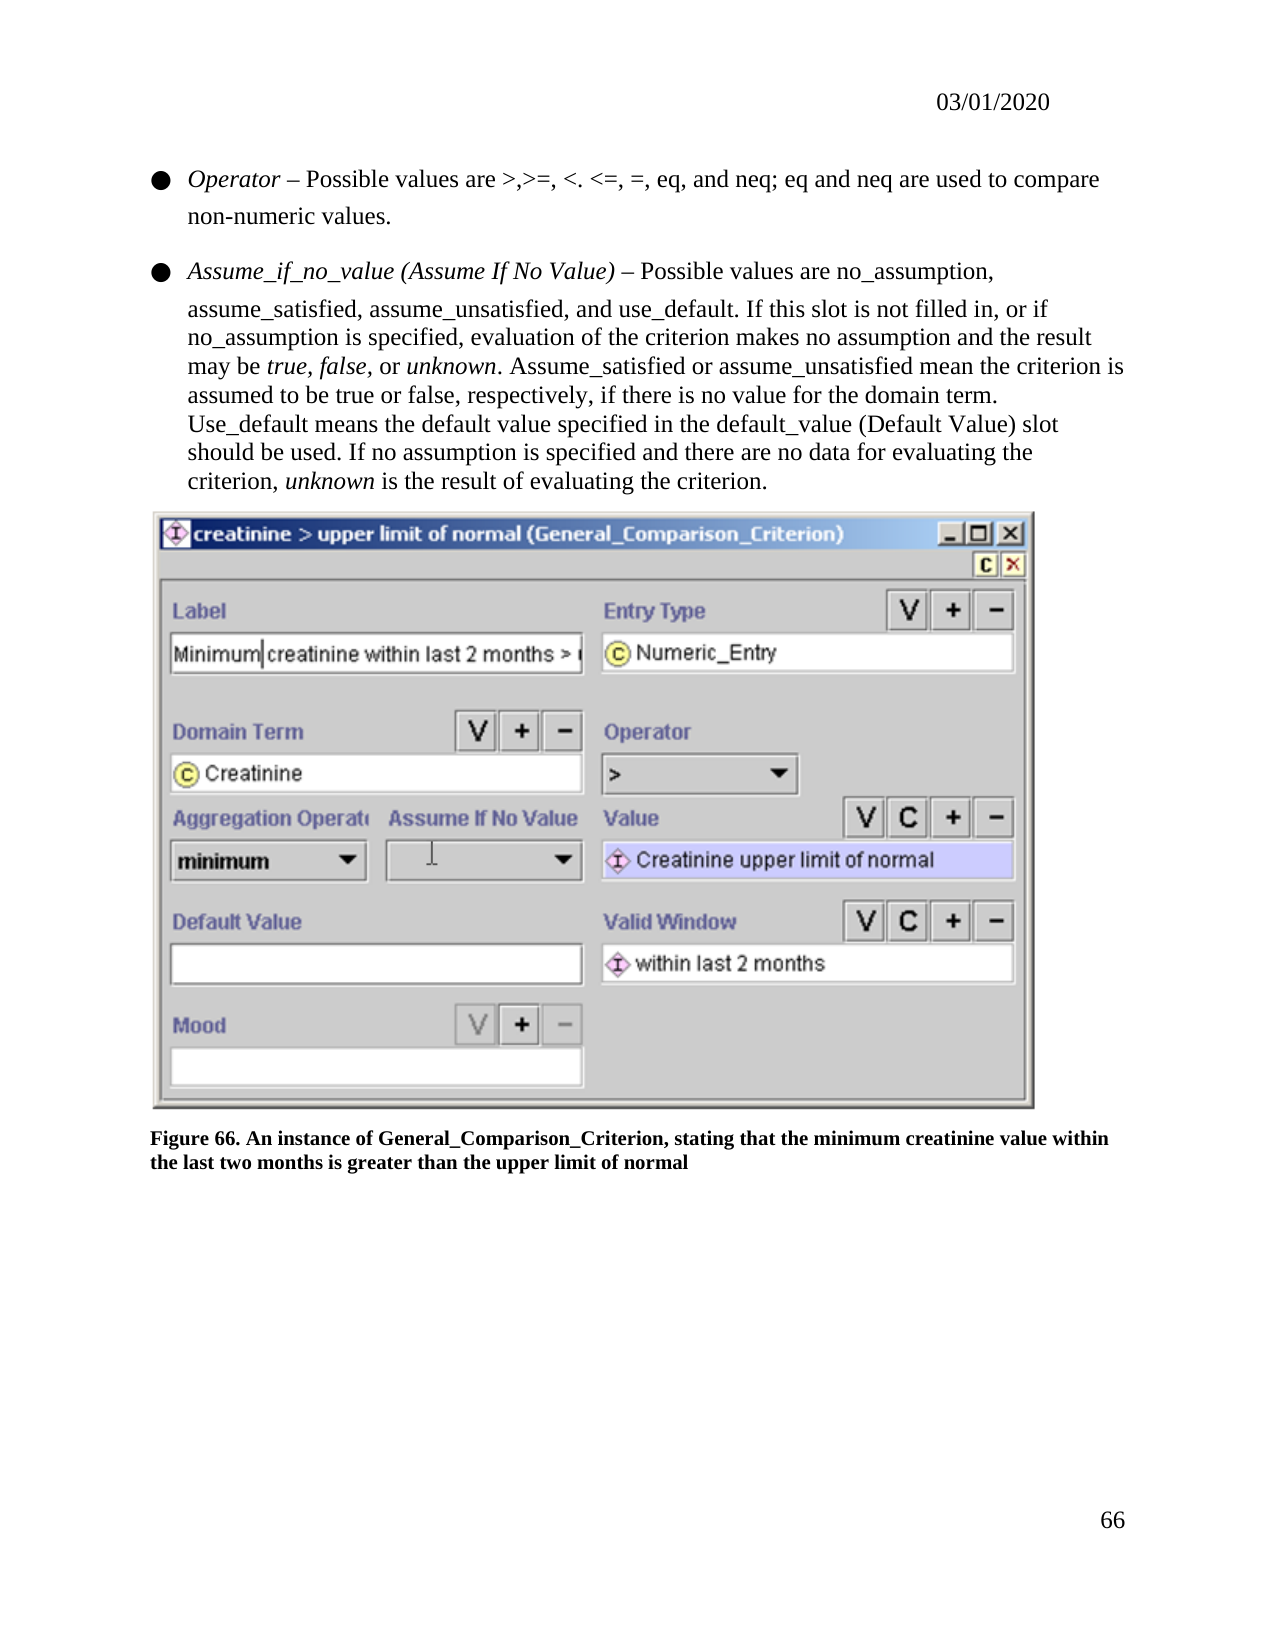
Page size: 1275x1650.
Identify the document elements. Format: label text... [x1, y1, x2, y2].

text Figure 66. An instance of General_Comparison_Criterion, stating that the minimum creatinine value within the last two months is greater than the upper limit of normal [150, 1126, 1125, 1174]
picture [150, 507, 1038, 1114]
list Assume_if_no_value (Assume If No Value) – Possible values are no_assumption, assume_satisfied, assume_unsatisfied, and use_default. If this slot is not filled in, or if no_assumption is specified, evaluation of the criterion makes no assumption and the result may be true, false, or unknown. Assume_satisfied or assume_unsatisfied mean the criterion is assumed to be true or false, respectively, if there is no value for the domain term. Use_default means the default value specified in the default_value (Default Value) slot should be used. If no assumption is specified and there are no data for evaluating the criterion, unknown is the result of evaluating the criterion. [150, 242, 1125, 495]
list Operator – Possible values are >,>=, <. <=, =, eq, and neq; eq and neq are used to compare non-numeric values. [150, 150, 1125, 230]
